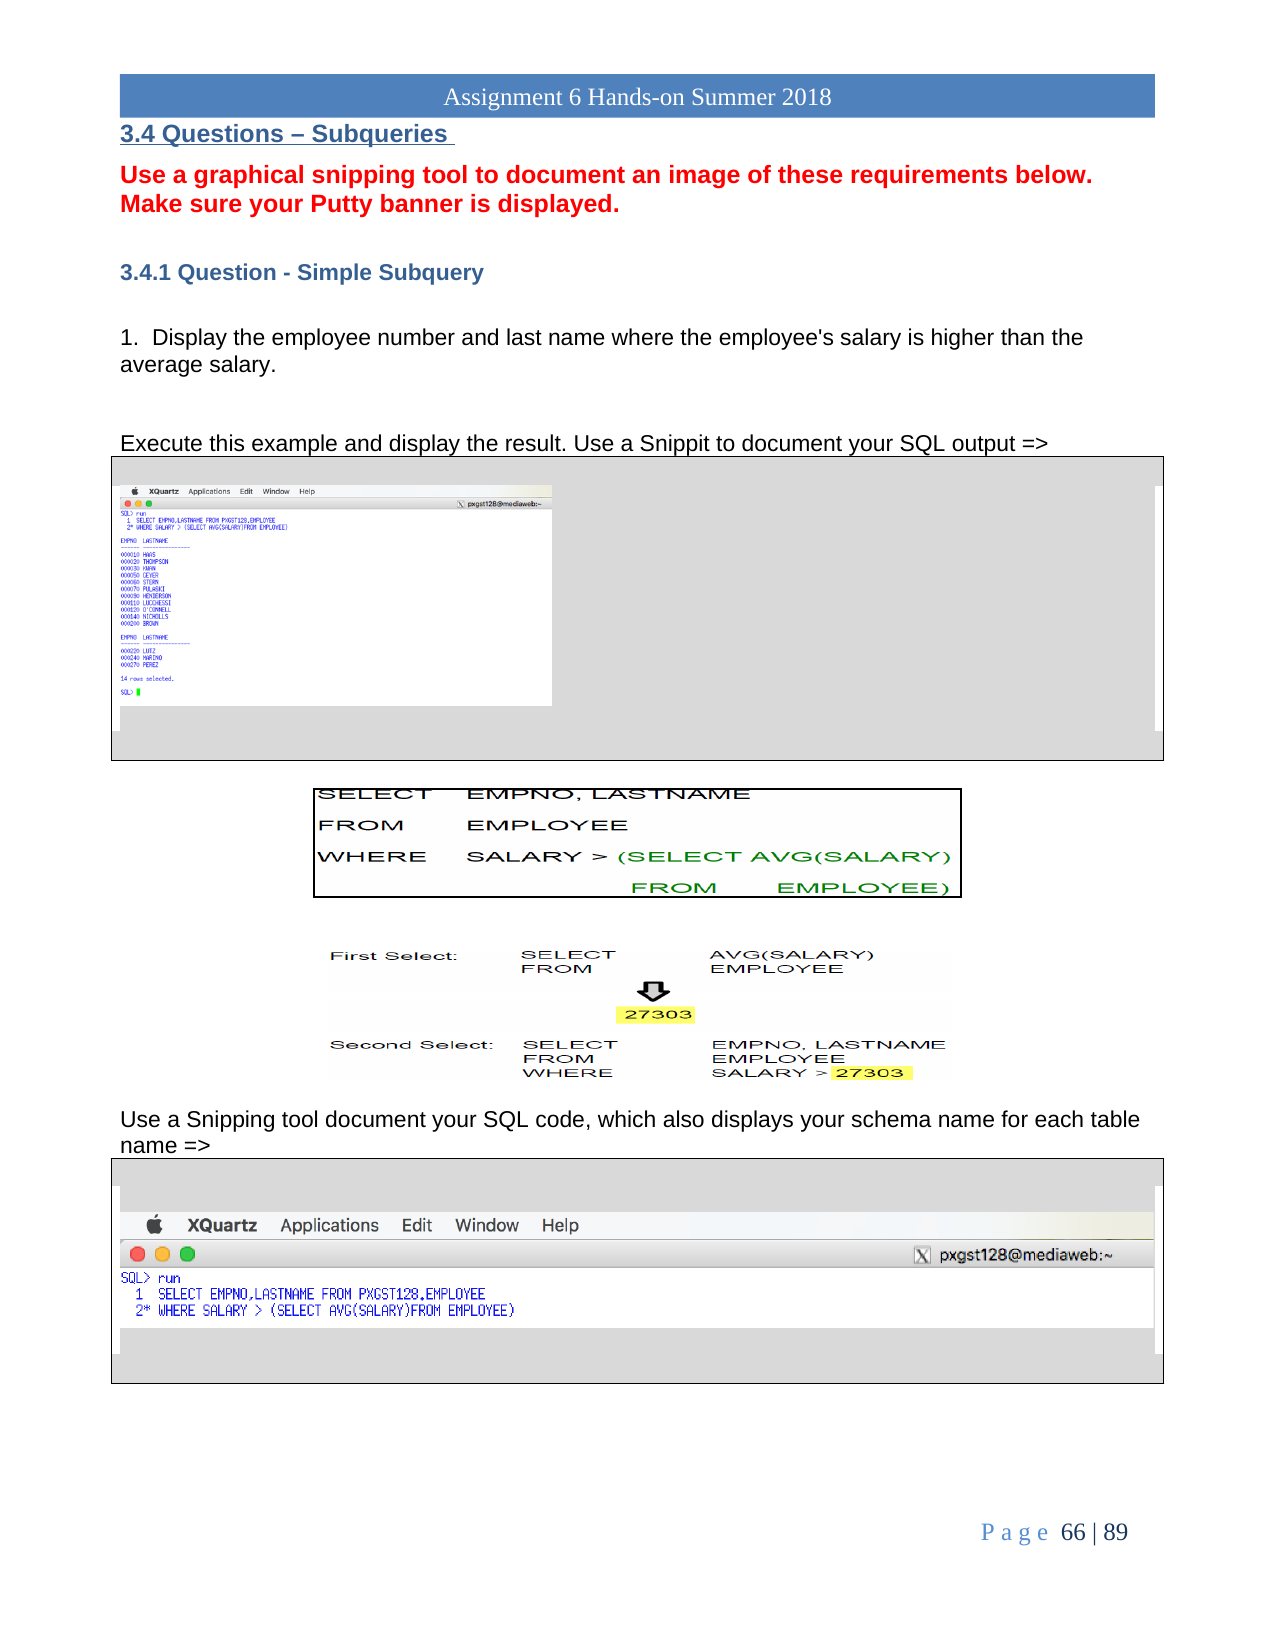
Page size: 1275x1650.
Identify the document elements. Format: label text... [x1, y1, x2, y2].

picture [322, 951, 953, 1080]
text Make sure your Putty banner is displayed. [120, 189, 1155, 218]
text Execute this example and display the result. Use a Snippit to document your SQL output => [120, 430, 1155, 456]
text 1. Display the employee number and last name where the employee's salary is higher than the average salary. [120, 324, 1155, 377]
picture [120, 1212, 1154, 1328]
subtitle 3.4.1 Question - Simple Subquery [120, 259, 1155, 285]
text Use a graphical snipping tool to document an image of these requirements below. [120, 160, 1155, 189]
subtitle 3.4 Questions – Subqueries [120, 118, 1155, 148]
text Use a Snipping tool document your SQL code, which also displays your schema name for each table name => [120, 1106, 1155, 1158]
picture [120, 485, 552, 706]
picture [315, 790, 960, 896]
